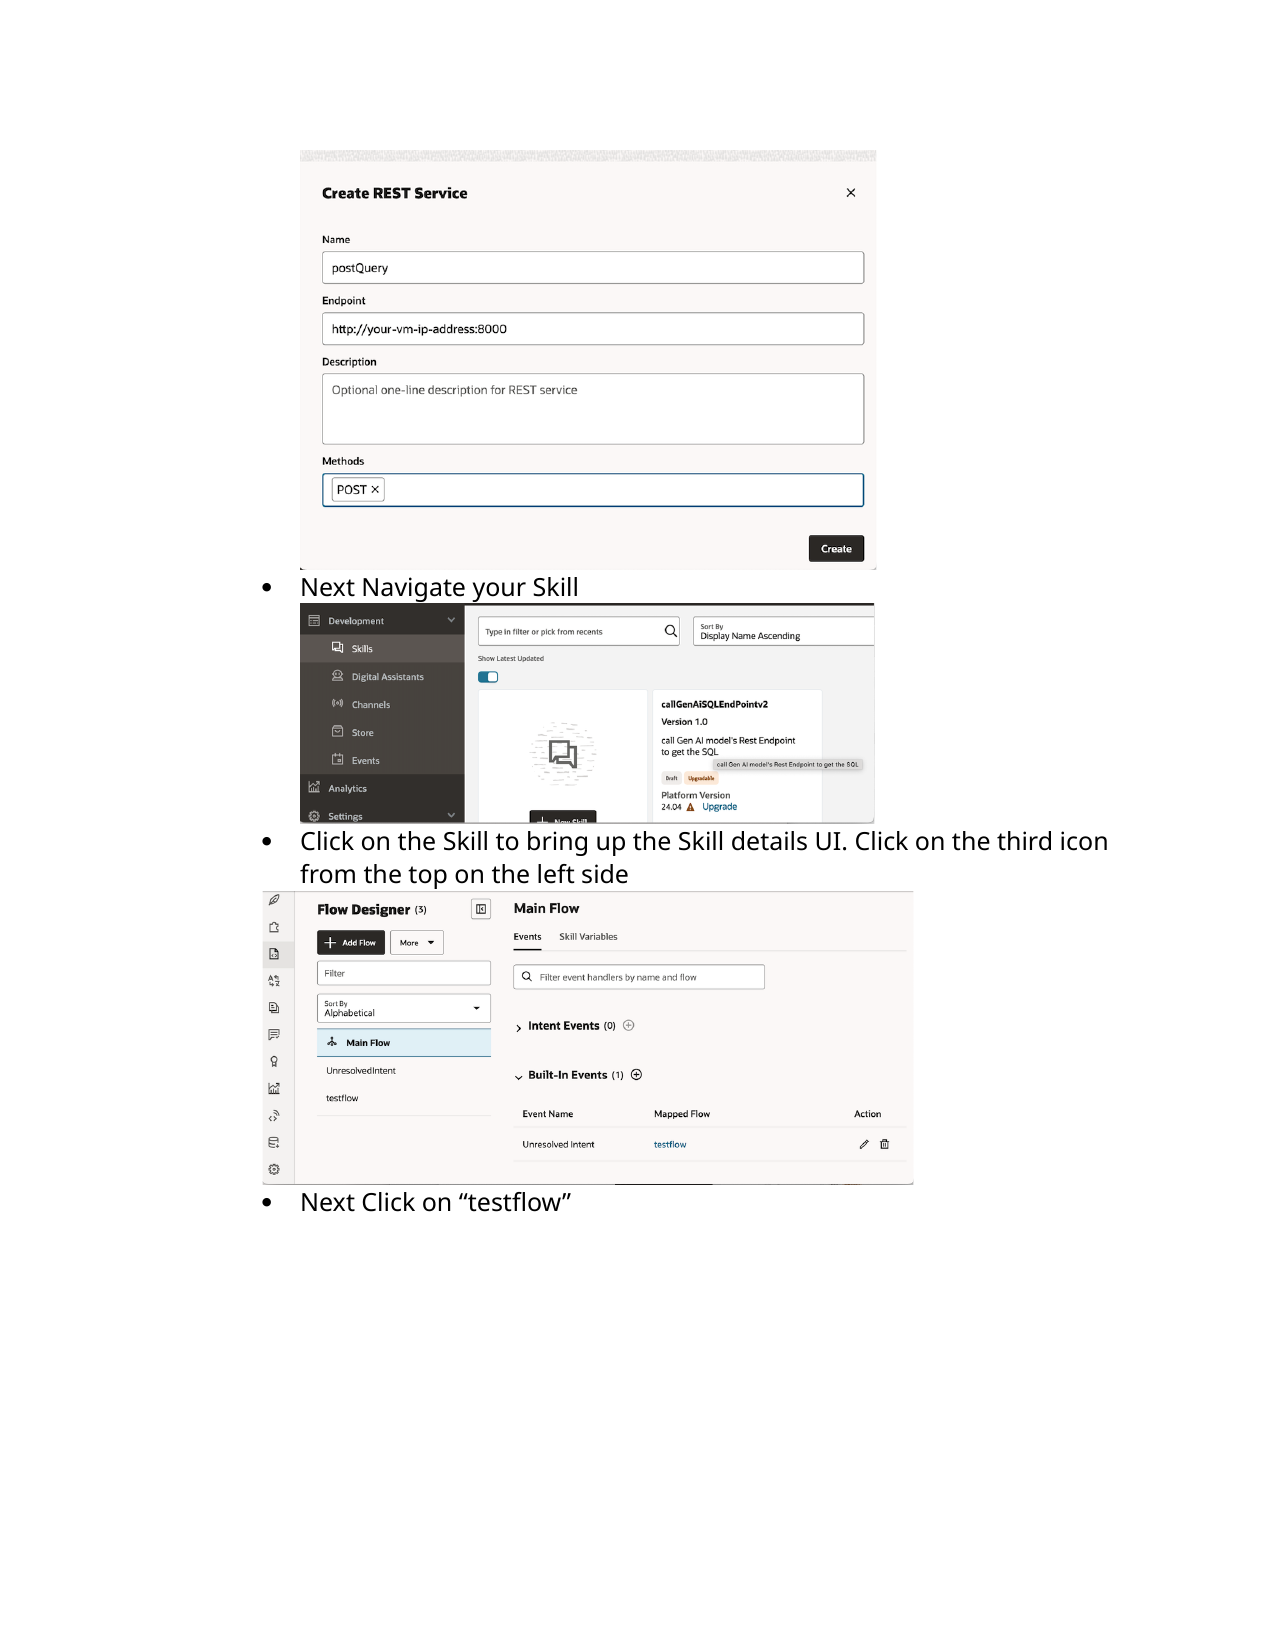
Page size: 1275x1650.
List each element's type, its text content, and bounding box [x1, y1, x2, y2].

picture [300, 603, 875, 824]
picture [262, 891, 914, 1185]
list Next Click on “testflow” [262, 1185, 1125, 1219]
picture [300, 150, 877, 570]
list Click on the Skill to bring up the Skill details UI. Click on the third icon from the top on the left side [262, 823, 1125, 891]
list Next Navigate your Skill [262, 570, 1125, 604]
